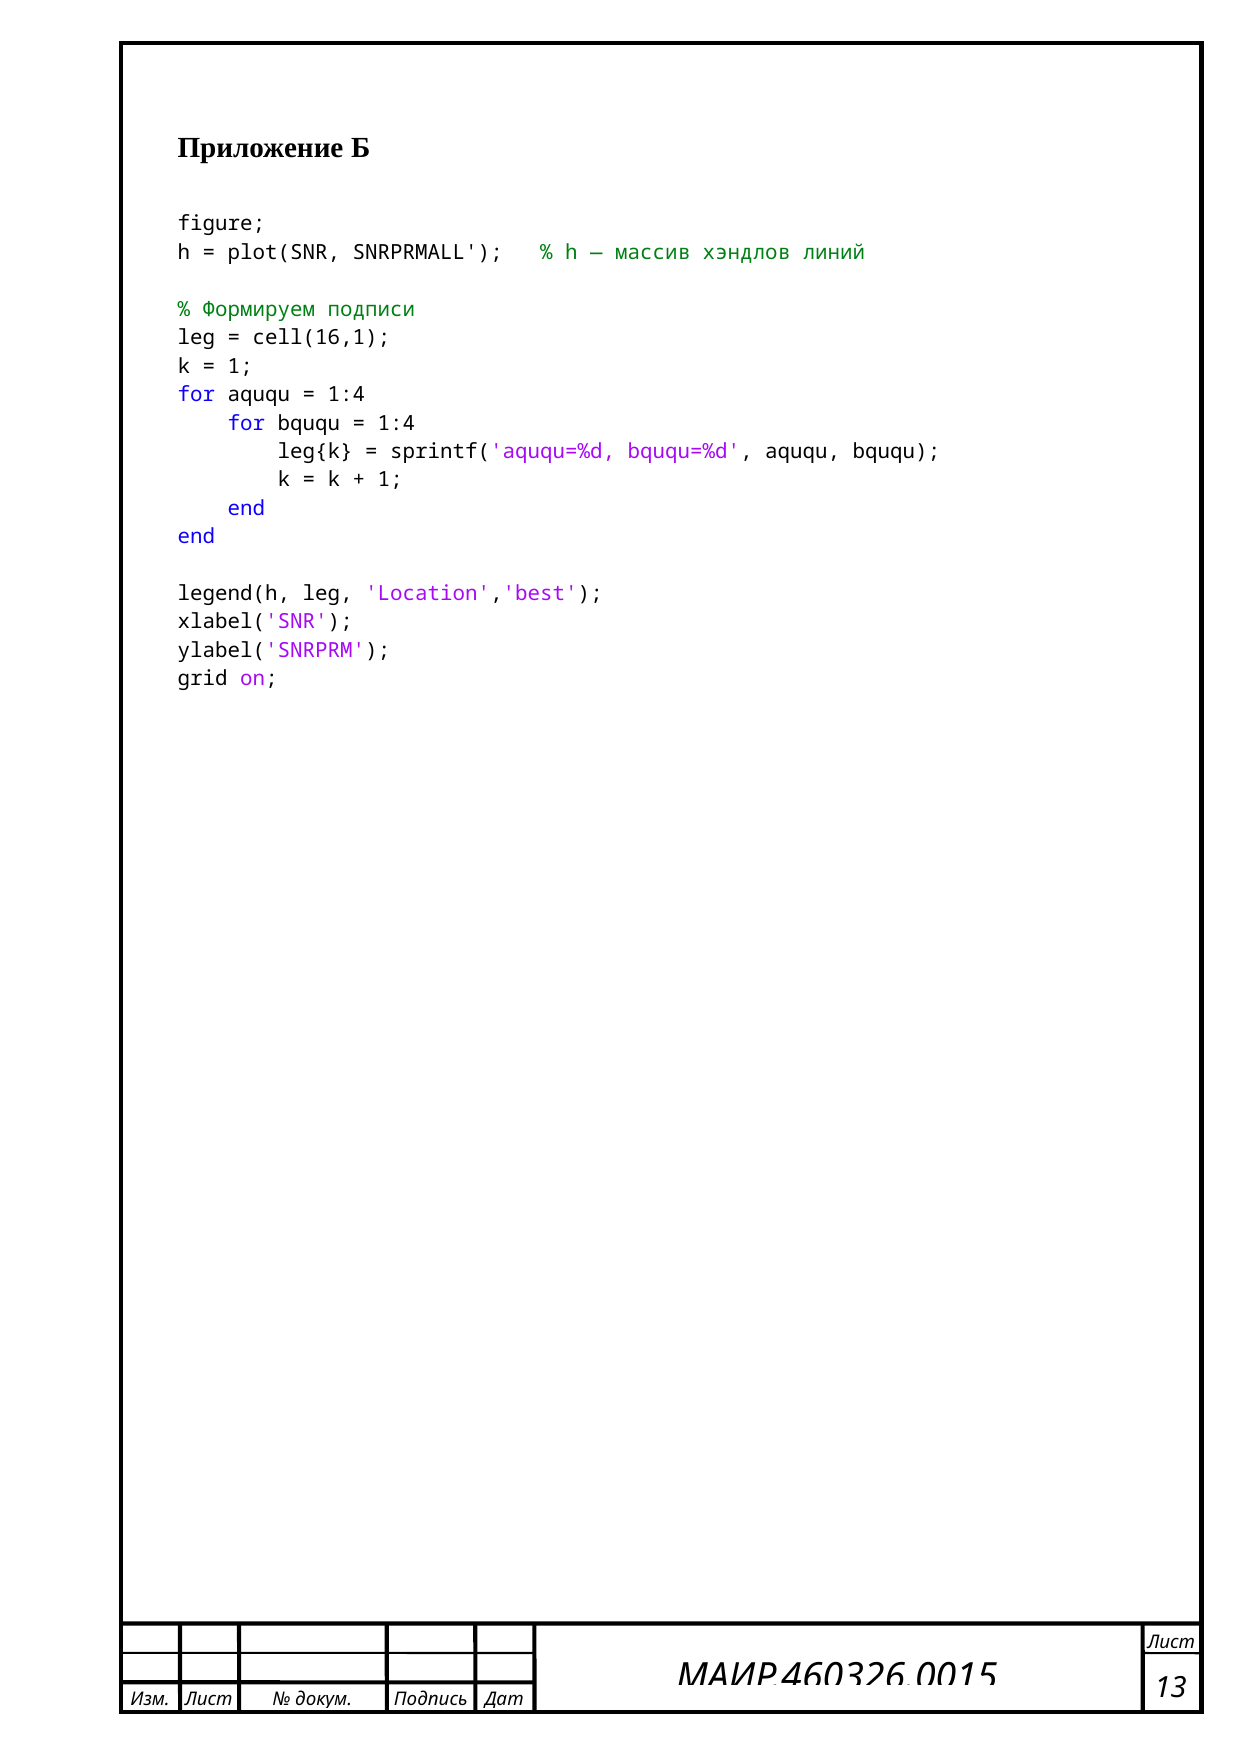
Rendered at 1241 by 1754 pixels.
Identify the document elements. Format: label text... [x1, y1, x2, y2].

text k = k + 1; [177, 464, 1152, 493]
subtitle Приложение Б [177, 130, 1152, 163]
text end [177, 521, 1152, 550]
text k = 1; [177, 351, 1152, 379]
text for aququ = 1:4 [177, 379, 1152, 408]
text figure; [177, 208, 1152, 237]
text end [177, 493, 1152, 521]
text for bququ = 1:4 [177, 408, 1152, 436]
text grid on; [177, 663, 1152, 692]
text leg{k} = sprintf('aququ=%d, bququ=%d', aququ, bququ); [177, 436, 1152, 464]
text % Формируем подписи [177, 294, 1152, 322]
text h = plot(SNR, SNRPRMALL'); % h — массив хэндлов линий [177, 237, 1152, 265]
text leg = cell(16,1); [177, 322, 1152, 351]
text legend(h, leg, 'Location','best'); [177, 578, 1152, 607]
text ylabel('SNRPRM'); [177, 635, 1152, 663]
text xlabel('SNR'); [177, 607, 1152, 635]
